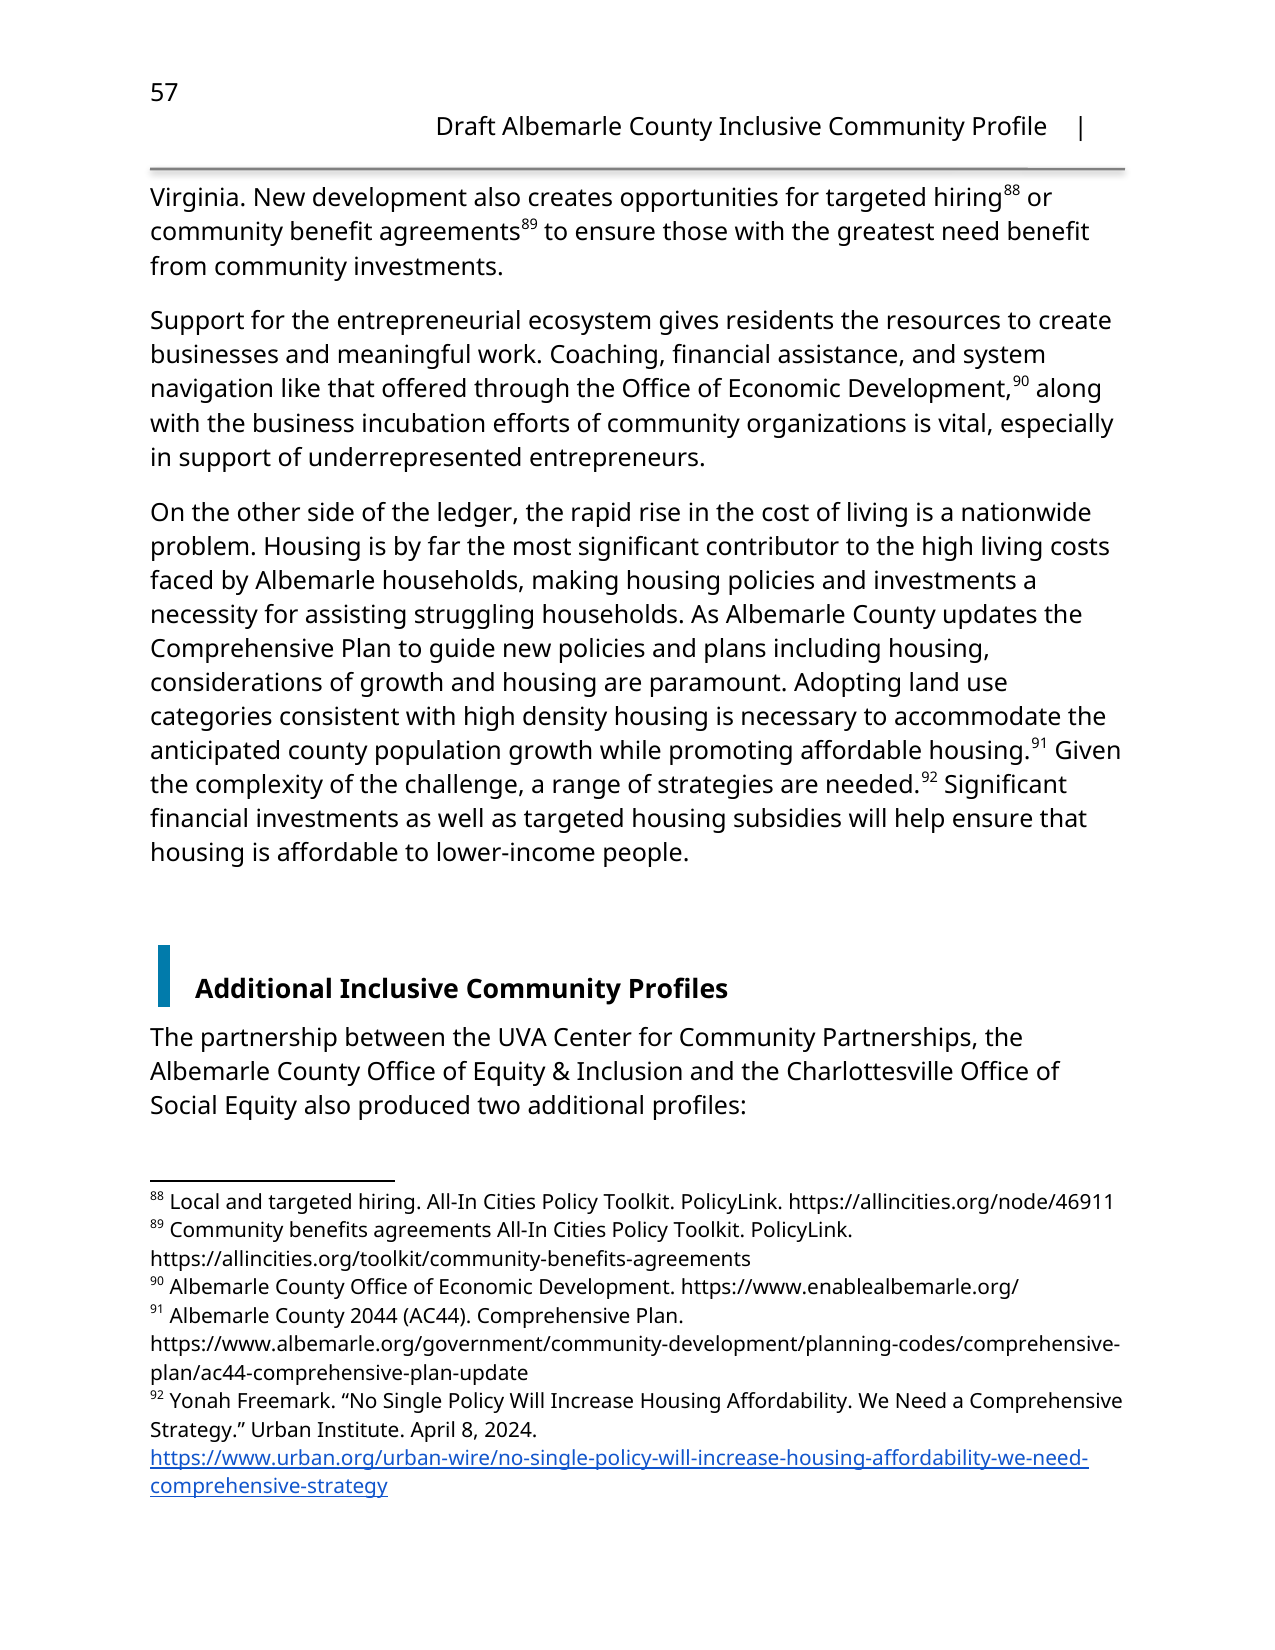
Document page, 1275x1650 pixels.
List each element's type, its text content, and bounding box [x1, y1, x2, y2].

text The partnership between the UVA Center for Community Partnerships, the Albemarle County Office of Equity & Inclusion and the Charlottesville Office of Social Equity also produced two additional profiles: [150, 1019, 1125, 1122]
text Support for the entrepreneurial ecosystem gives residents the resources to create businesses and meaningful work. Coaching, financial assistance, and system navigation like that offered through the Office of Economic Development, along with the business incubation efforts of community organizations is vital, especially in support of underrepresented entrepreneurs. [150, 303, 1125, 473]
subtitle Additional Inclusive Community Profiles [157, 944, 1125, 1007]
text On the other side of the ledger, the rapid rise in the cost of living is a nationwide problem. Housing is by far the most significant contributor to the high living costs faced by Albemarle households, making housing policies and investments a necessity for assisting struggling households. As Albemarle County updates the Comprehensive Plan to guide new policies and plans including housing, considerations of growth and housing are paramount. Adopting land use categories consistent with high density housing is necessary to accommodate the anticipated county population growth while promoting affordable housing. Given the complexity of the challenge, a range of strategies are needed. Significant financial investments as well as targeted housing subsidies will help ensure that housing is affordable to lower-income people. [150, 494, 1125, 869]
text Economic security and mobility is advanced through jobs that provide living wages, predictable schedules, and pathways for advancement. Virginia localities are prevented from adopting local minimum wage laws, but they can partner in supporting and enforcing labor protections—from fighting wage theft to promoting organization and bargaining—that improve job quality. Local investment in apprenticeship and pathway programs can help move low-earning workers into more secure employment. This can be especially impactful when leveraging the resources of anchor institutions like Network2Work at Piedmont Virginia Community College and Pipelines and Pathways at the University of Virginia. New development also creates opportunities for targeted hiring or community benefit agreements to ensure those with the greatest need benefit from community investments. [150, 180, 1125, 282]
